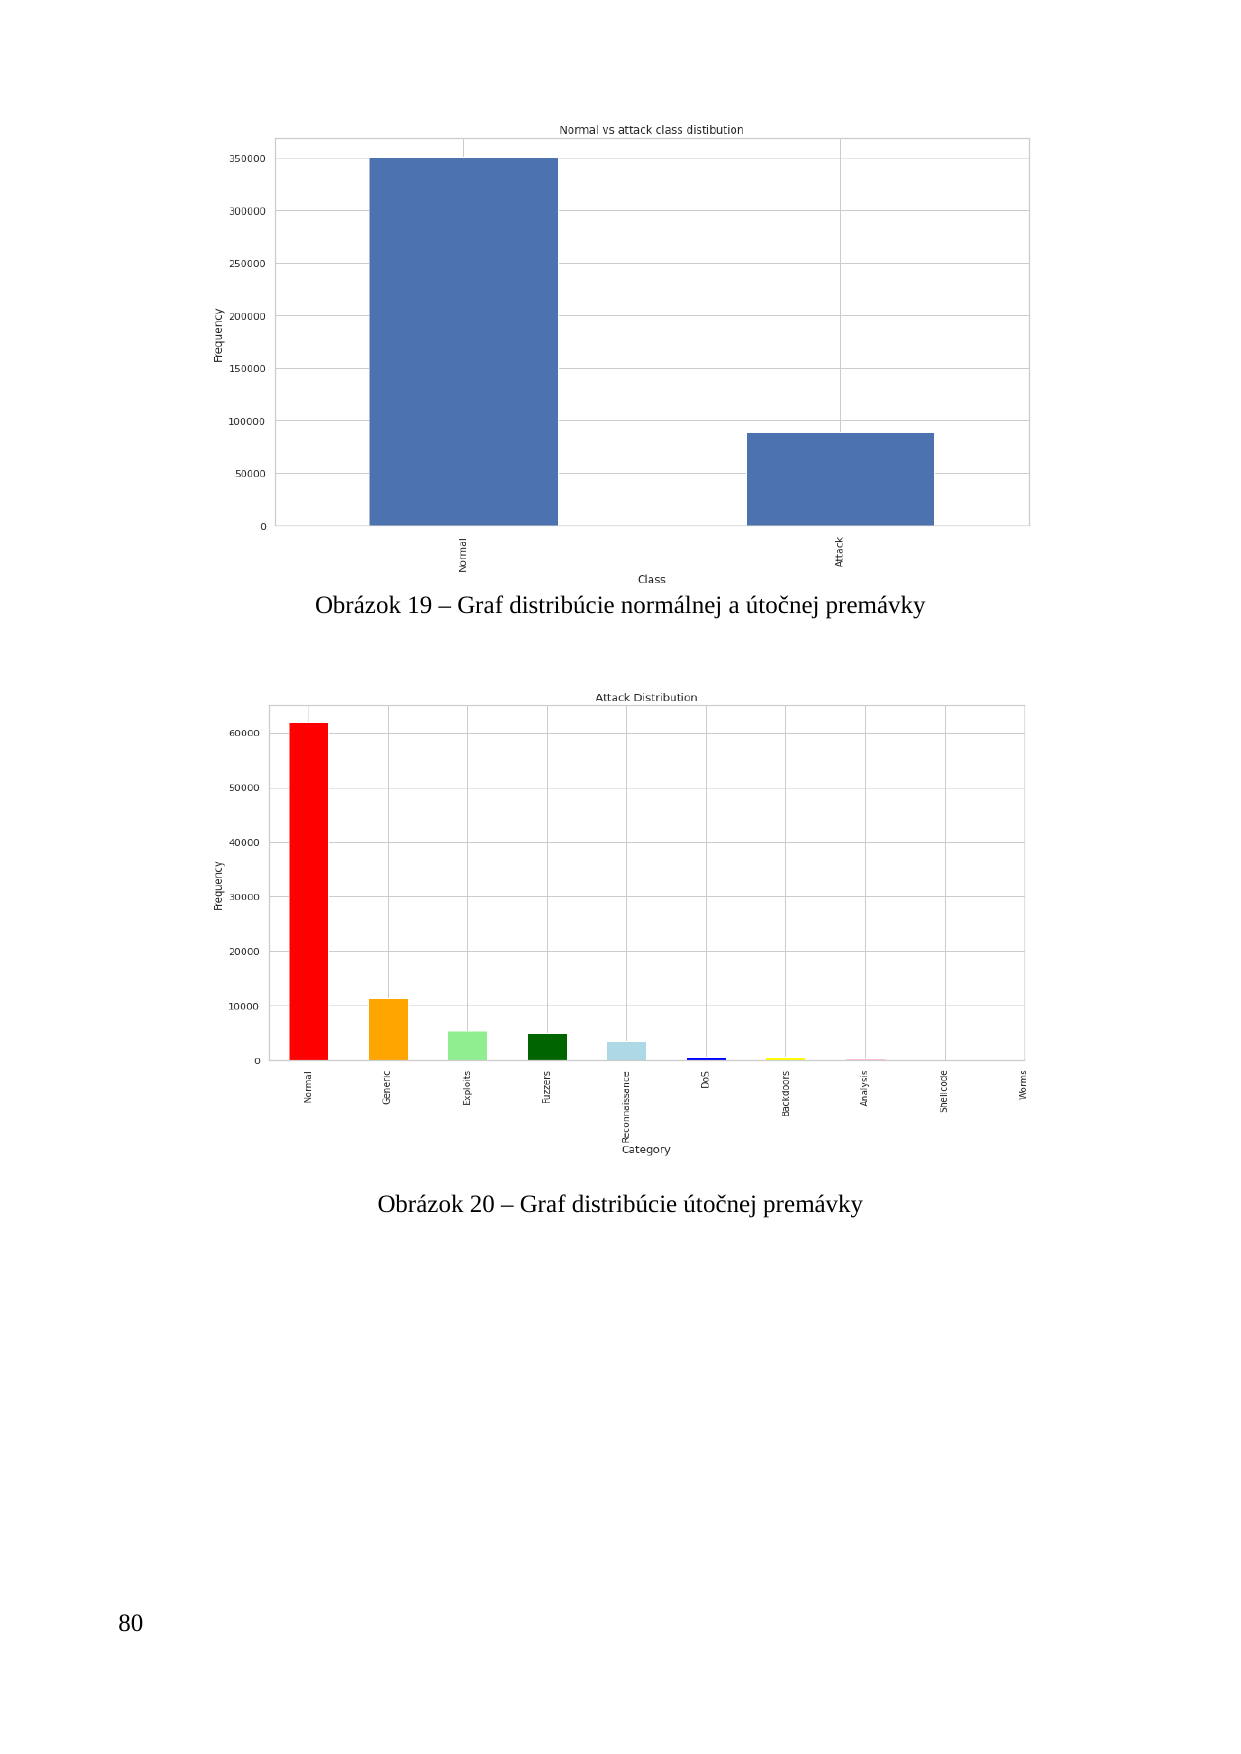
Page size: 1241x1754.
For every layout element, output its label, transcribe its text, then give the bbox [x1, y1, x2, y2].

picture [206, 118, 1034, 591]
picture [206, 687, 1034, 1160]
